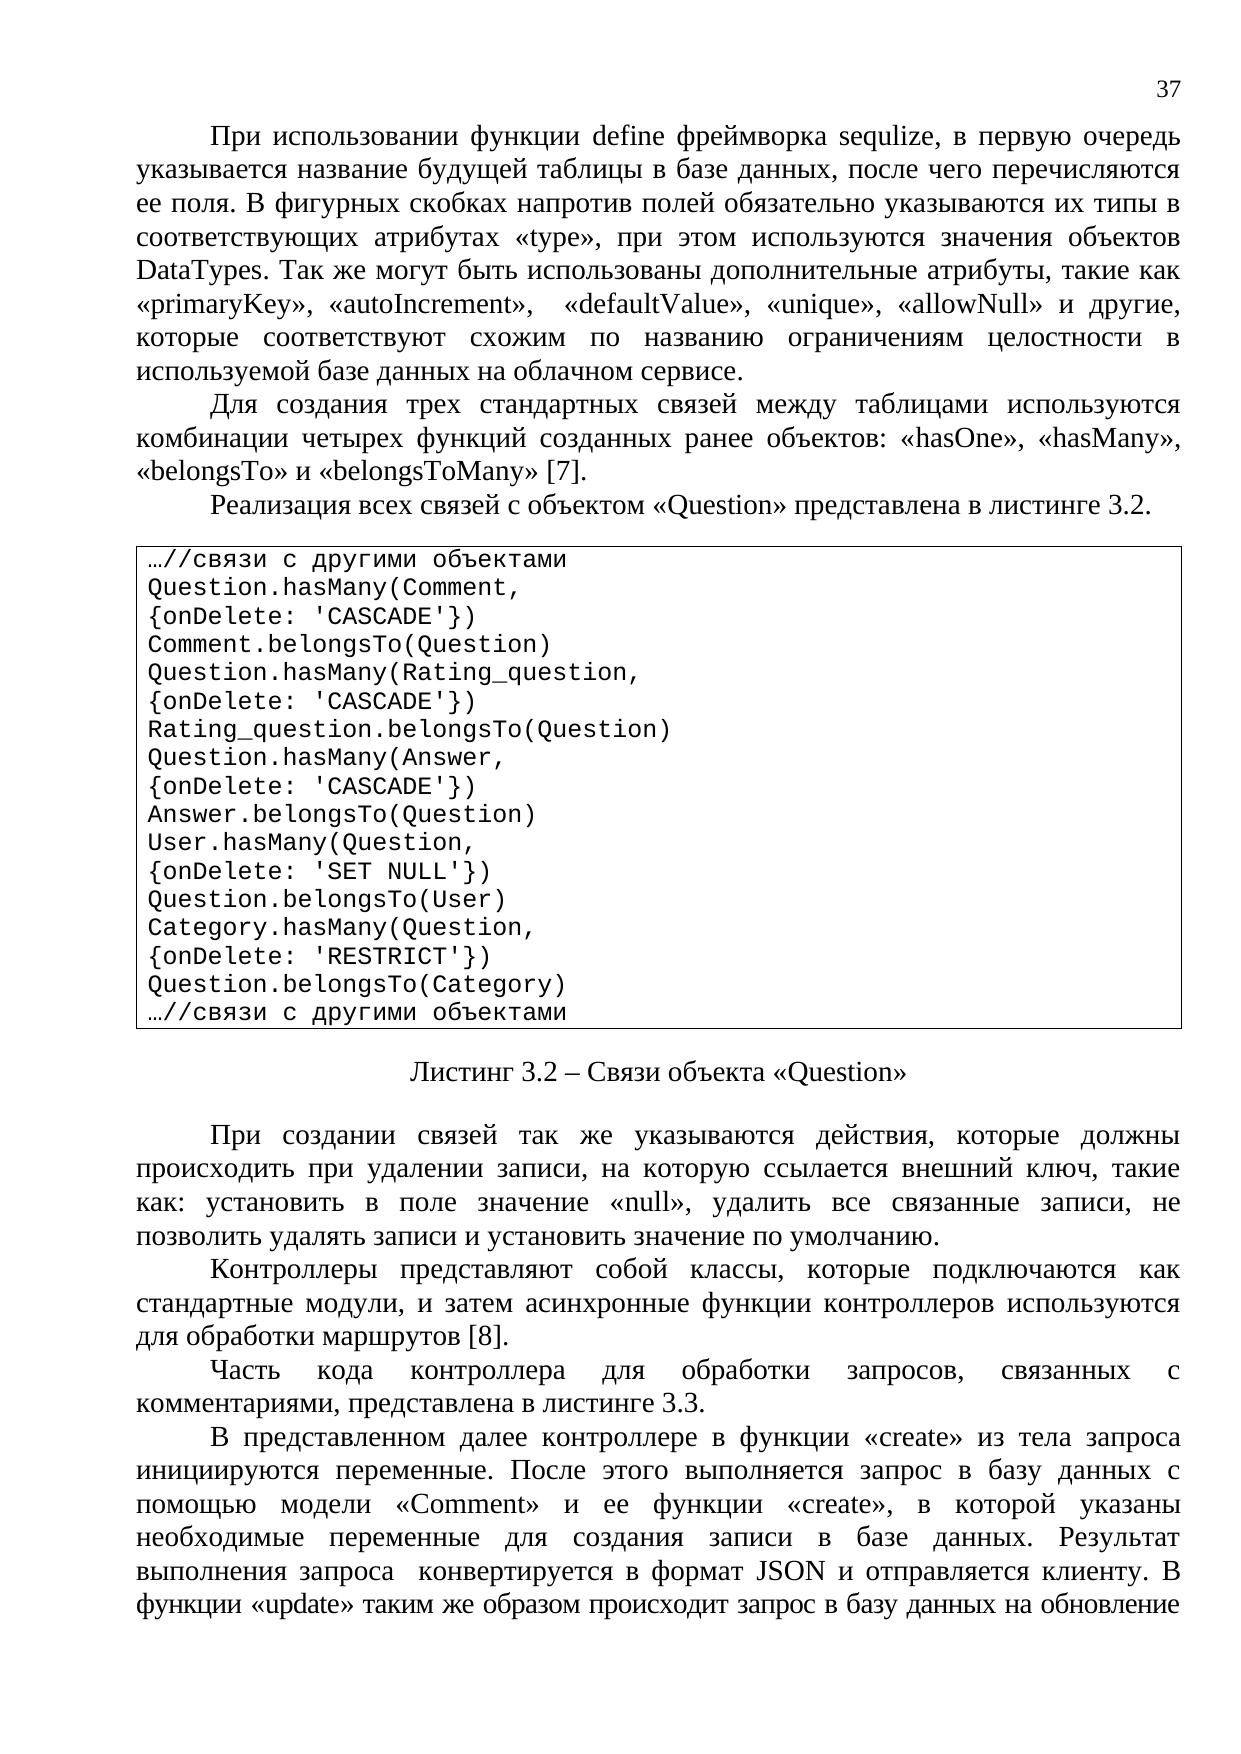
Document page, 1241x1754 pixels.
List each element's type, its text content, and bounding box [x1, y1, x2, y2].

text Для создания трех стандартных связей между таблицами используются комбинации четырех функций созданных ранее объектов: «hasOne», «hasMany», «belongsTo» и «belongsToMany» [7]. [136, 386, 1181, 487]
text Контроллеры представляют собой классы, которые подключаются как стандартные модули, и затем асинхронные функции контроллеров используются для обработки маршрутов [8]. [136, 1251, 1181, 1352]
text При создании связей так же указываются действия, которые должны происходить при удалении записи, на которую ссылается внешний ключ, такие как: установить в поле значение «null», удалить все связанные записи, не позволить удалять записи и установить значение по умолчанию. [136, 1117, 1181, 1251]
text Реализация всех связей с объектом «Question» представлена в листинге 3.2. [136, 487, 1181, 521]
text Часть кода контроллера для обработки запросов, связанных с комментариями, представлена в листинге 3.3. [136, 1352, 1181, 1419]
table_header …//связи с другими объектами Question.hasMany(Comment, {onDelete: 'CASCADE'}) Comment.belongsTo(Question) Question.hasMany(Rating_question, {onDelete: 'CASCADE'}) Rating_question.belongsTo(Question) Question.hasMany(Answer, {onDelete: 'CASCADE'}) Answer.belongsTo(Question) User.hasMany(Question, {onDelete: 'SET NULL'}) Question.belongsTo(User) Category.hasMany(Question, {onDelete: 'RESTRICT'}) Question.belongsTo(Category) …//связи с другими объектами [137, 547, 1181, 1028]
text Листинг 3.2 – Связи объекта «Question» [136, 1054, 1181, 1088]
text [136, 1419, 1181, 1620]
text При использовании функции define фреймворка sequlize, в первую очередь указывается название будущей таблицы в базе данных, после чего перечисляются ее поля. В фигурных скобках напротив полей обязательно указываются их типы в соответствующих атрибутах «type», при этом используются значения объектов DataTypes. Так же могут быть использованы дополнительные атрибуты, такие как «primaryKey», «autoIncrement», «defaultValue», «unique», «allowNull» и другие, которые соответствуют схожим по названию ограничениям целостности в используемой базе данных на облачном сервисе. [136, 118, 1181, 386]
